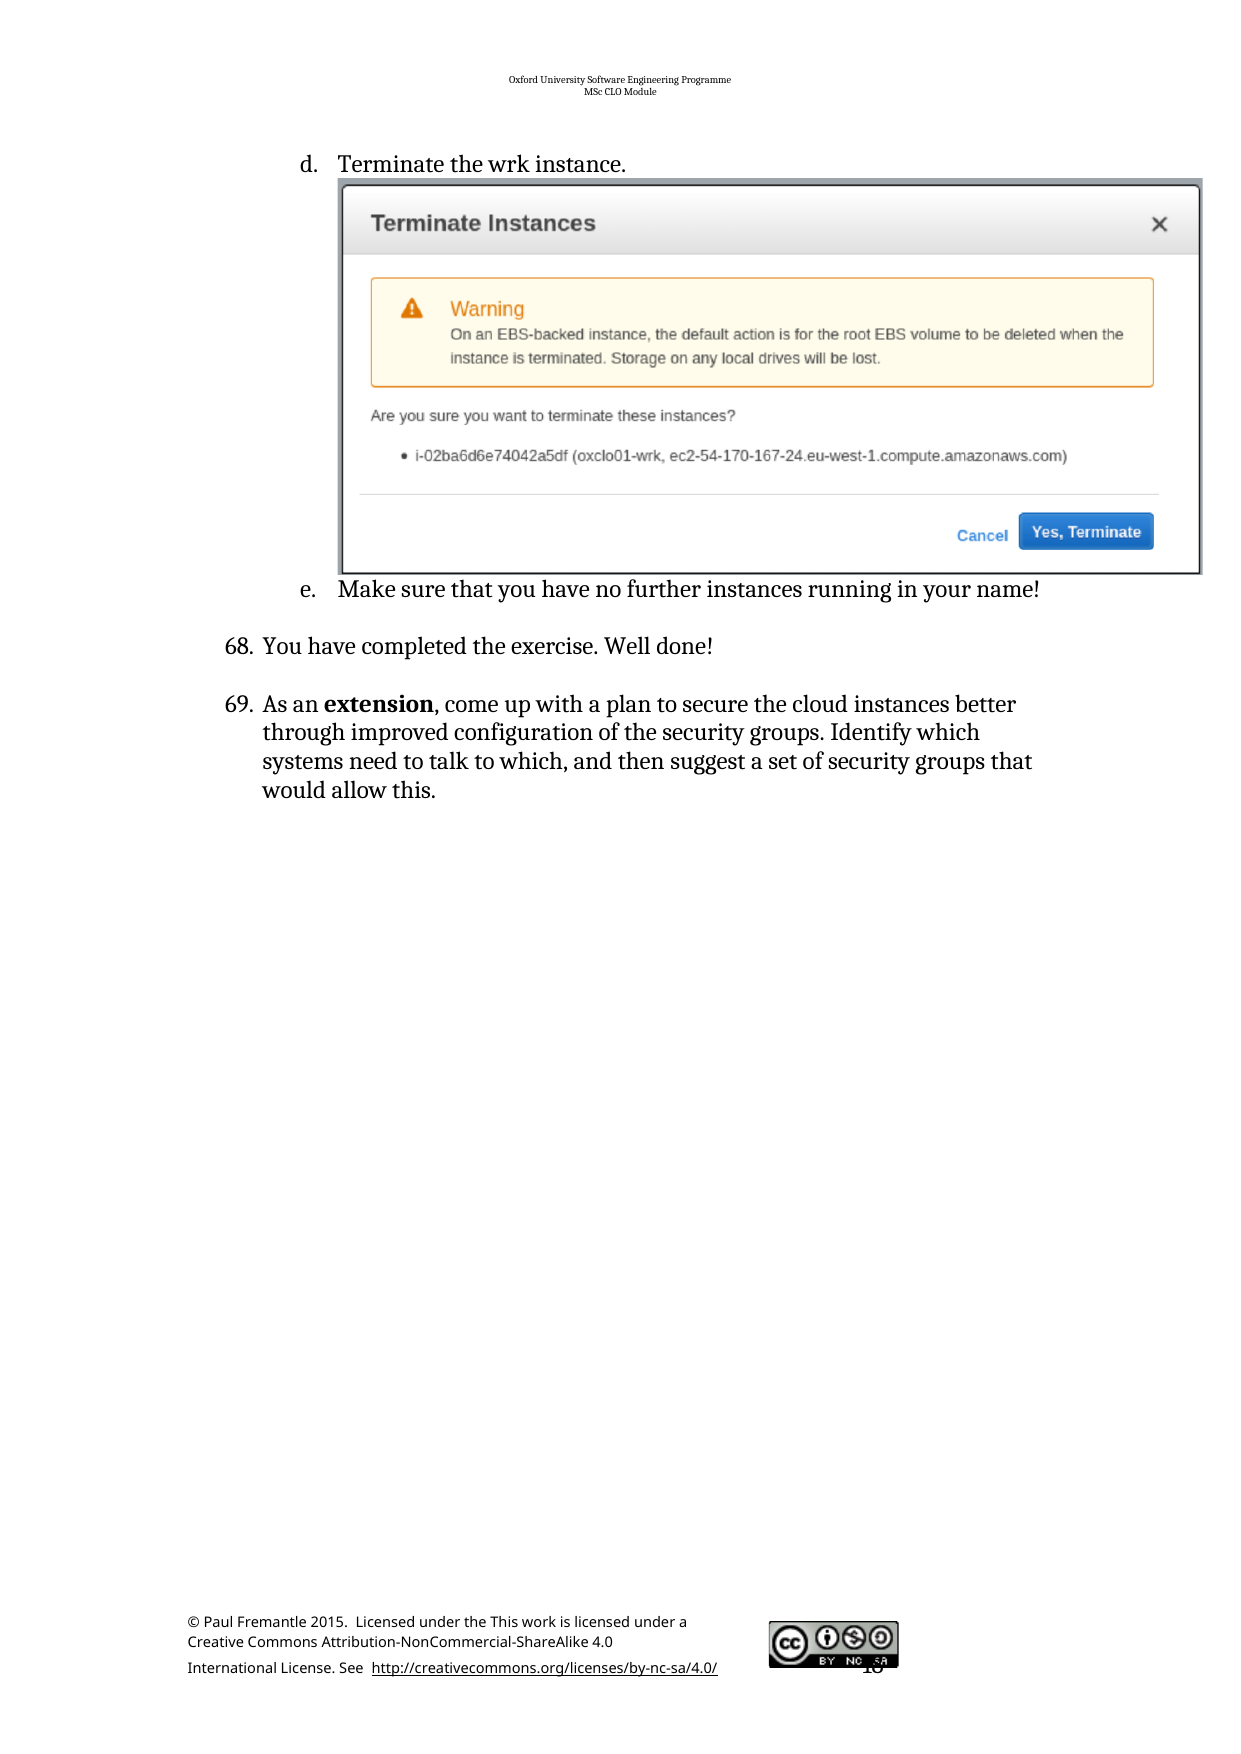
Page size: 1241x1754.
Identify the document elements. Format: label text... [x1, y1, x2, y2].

list As an extension, come up with a plan to secure the cloud instances better through improved configuration of the security groups. Identify which systems need to talk to which, and then suggest a set of security groups that would allow this. [225, 689, 1053, 833]
picture [337, 178, 1203, 575]
list Make sure that you have no further instances running in your name! [300, 574, 1053, 632]
list You have completed the exercise. Well done! [225, 632, 1053, 689]
picture [768, 1621, 899, 1668]
